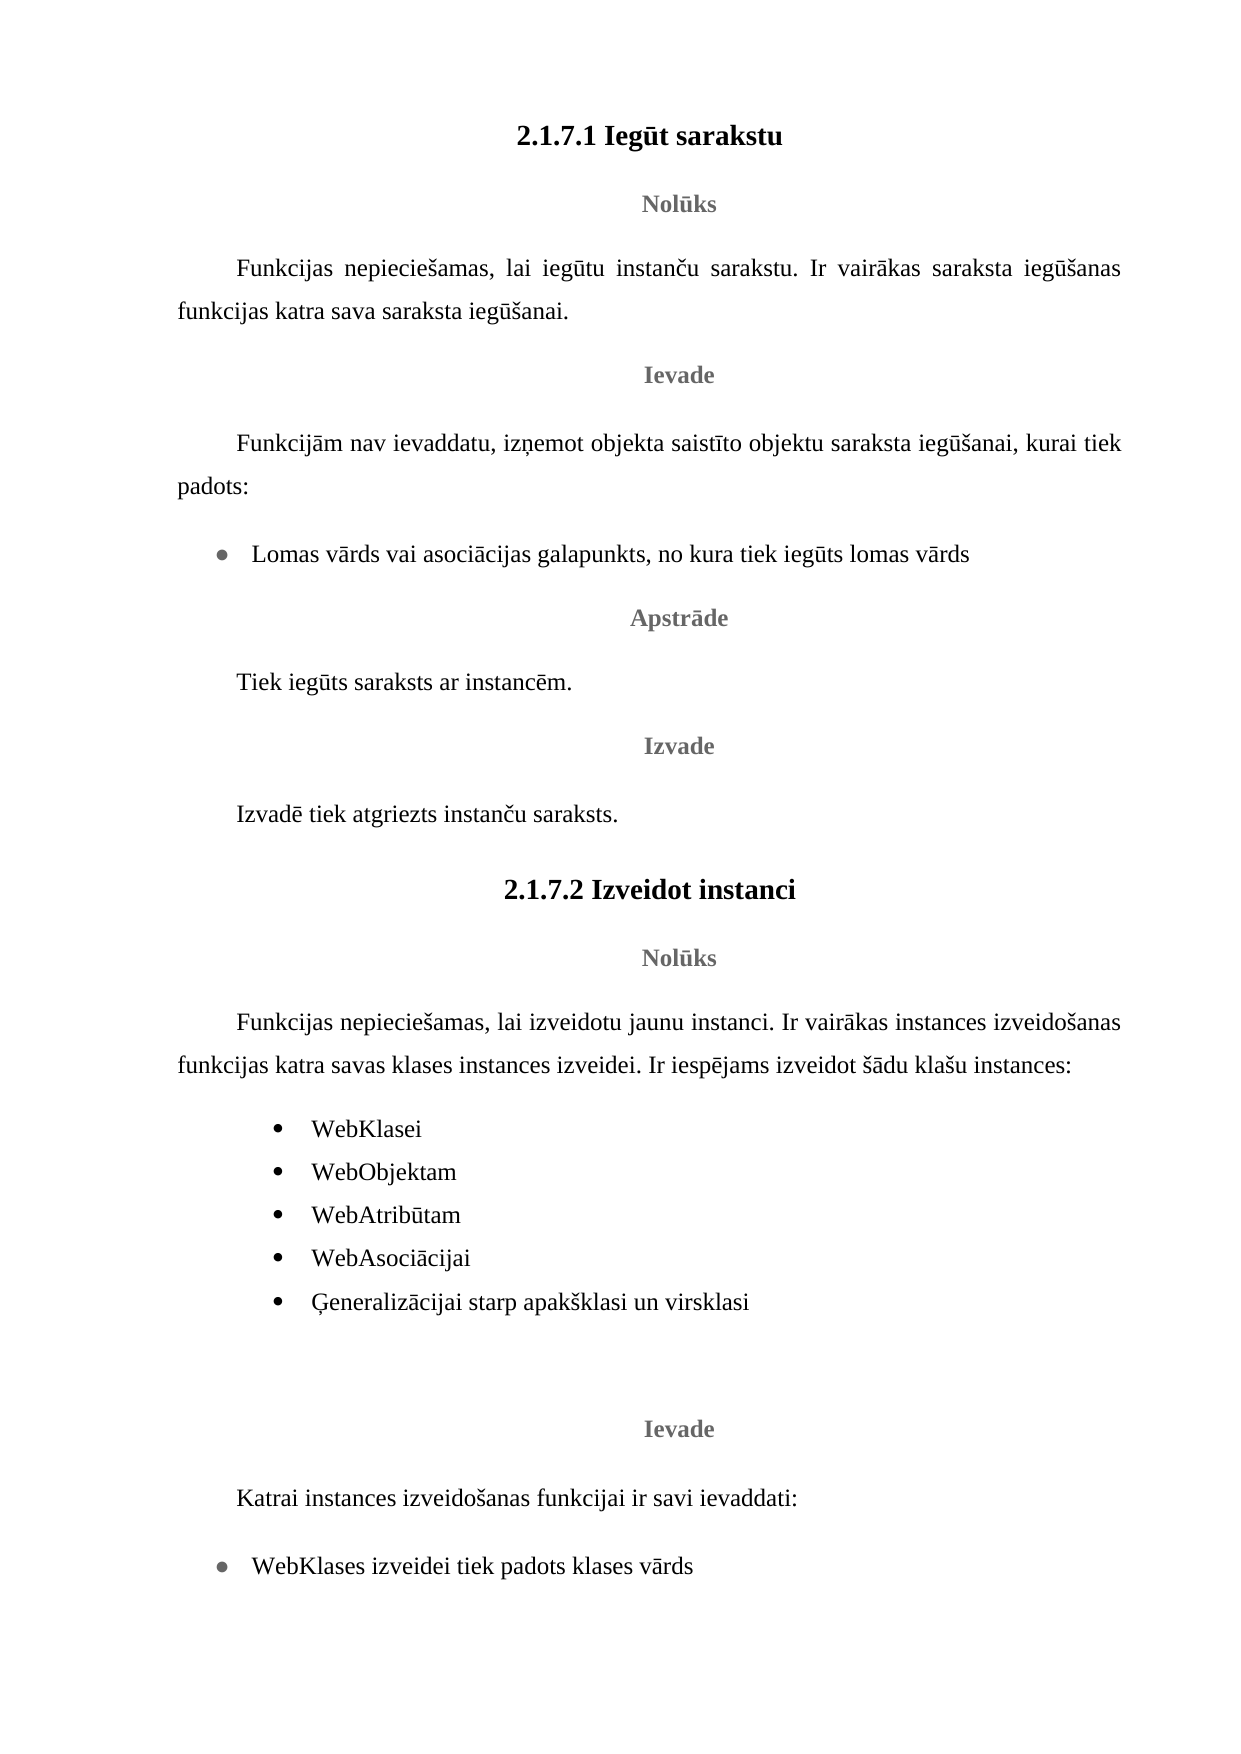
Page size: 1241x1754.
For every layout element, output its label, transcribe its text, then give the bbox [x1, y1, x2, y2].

text Nolūks [177, 189, 1122, 218]
text Tiek iegūts saraksts ar instancēm. [177, 667, 1122, 696]
list WebKlases izveidei tiek padots klases vārds [214, 1551, 1122, 1579]
list WebKlasei [273, 1114, 1122, 1143]
text Izvade [177, 731, 1122, 760]
subtitle 2.1.7.1 Iegūt sarakstu [177, 118, 1122, 152]
subtitle 2.1.7.2 Izveidot instanci [177, 872, 1122, 905]
list Ģeneralizācijai starp apakšklasi un virsklasi [273, 1287, 1122, 1315]
text Funkcijas nepieciešamas, lai izveidotu jaunu instanci. Ir vairākas instances izveidošanas funkcijas katra savas klases instances izveidei. Ir iespējams izveidot šādu klašu instances: [177, 1007, 1122, 1079]
text Ievade [177, 360, 1122, 389]
text Apstrāde [177, 603, 1122, 632]
text Izvadē tiek atgriezts instanču saraksts. [177, 799, 1122, 828]
text Funkcijas nepieciešamas, lai iegūtu instanču sarakstu. Ir vairākas saraksta iegūšanas funkcijas katra sava saraksta iegūšanai. [177, 253, 1122, 325]
text Funkcijām nav ievaddatu, izņemot objekta saistīto objektu saraksta iegūšanai, kurai tiek padots: [177, 428, 1122, 500]
text Ievade [177, 1414, 1122, 1443]
list Lomas vārds vai asociācijas galapunkts, no kura tiek iegūts lomas vārds [214, 539, 1122, 568]
list WebAsociācijai [273, 1243, 1122, 1272]
text Nolūks [177, 943, 1122, 972]
text Katrai instances izveidošanas funkcijai ir savi ievaddati: [177, 1483, 1122, 1511]
list WebObjektam [273, 1157, 1122, 1186]
list WebAtribūtam [273, 1200, 1122, 1229]
